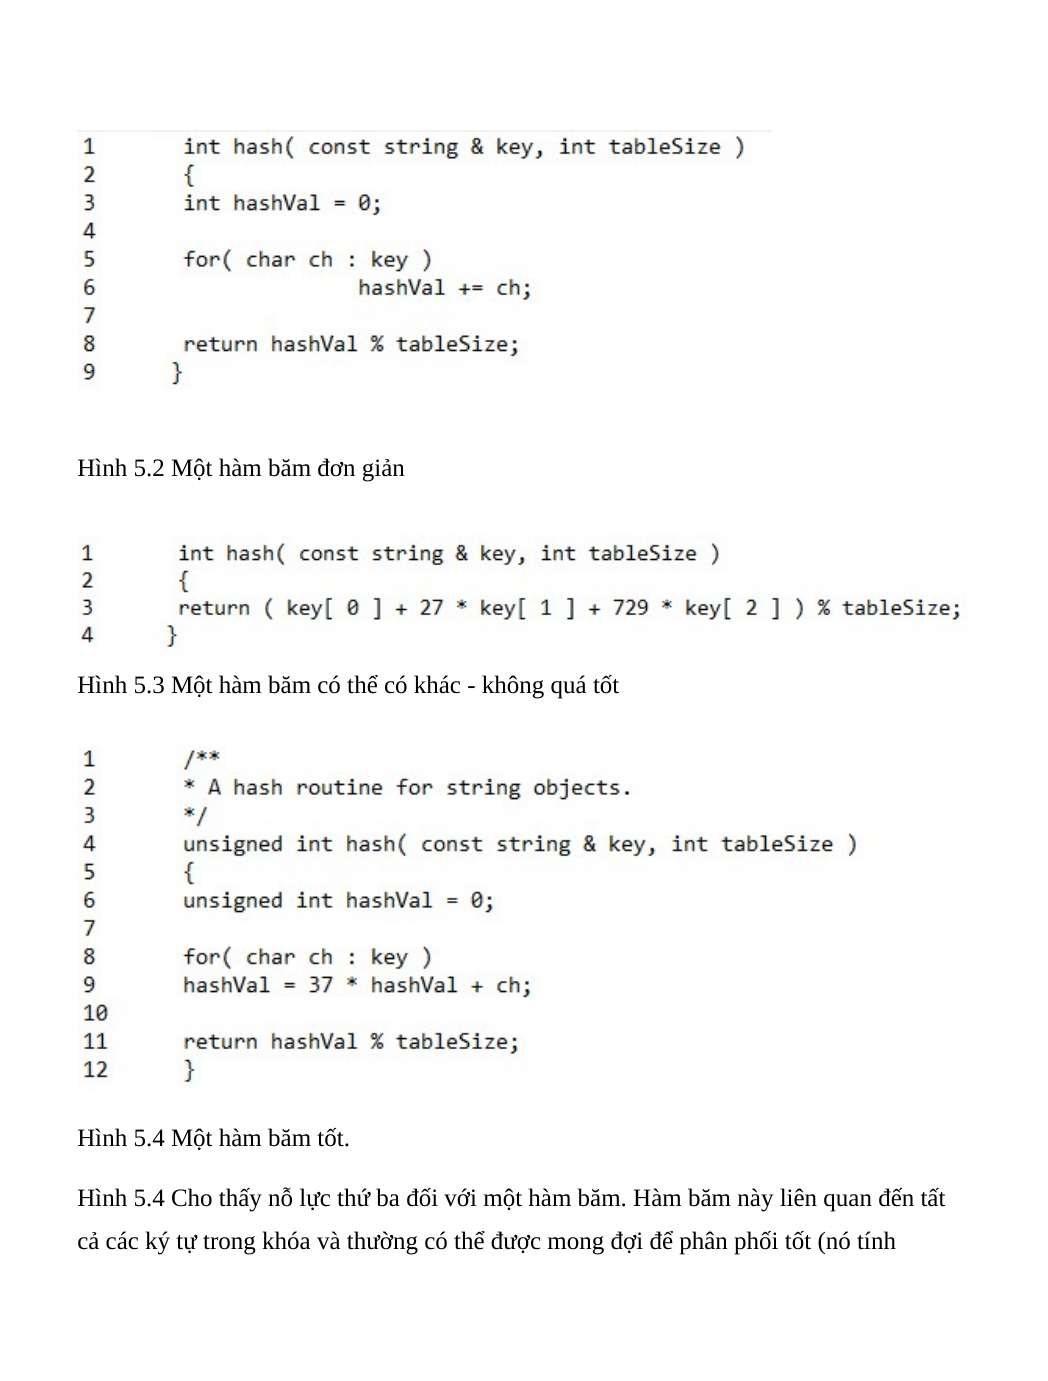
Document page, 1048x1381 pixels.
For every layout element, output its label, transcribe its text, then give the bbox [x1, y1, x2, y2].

picture [77, 512, 972, 656]
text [77, 1183, 972, 1255]
text Hình 5.2 Một hàm băm đơn giản [77, 453, 972, 481]
picture [77, 130, 773, 422]
picture [77, 730, 887, 1093]
text Hình 5.4 Một hàm băm tốt. [77, 1123, 972, 1152]
text Hình 5.3 Một hàm băm có thể có khác - không quá tốt [77, 656, 972, 699]
